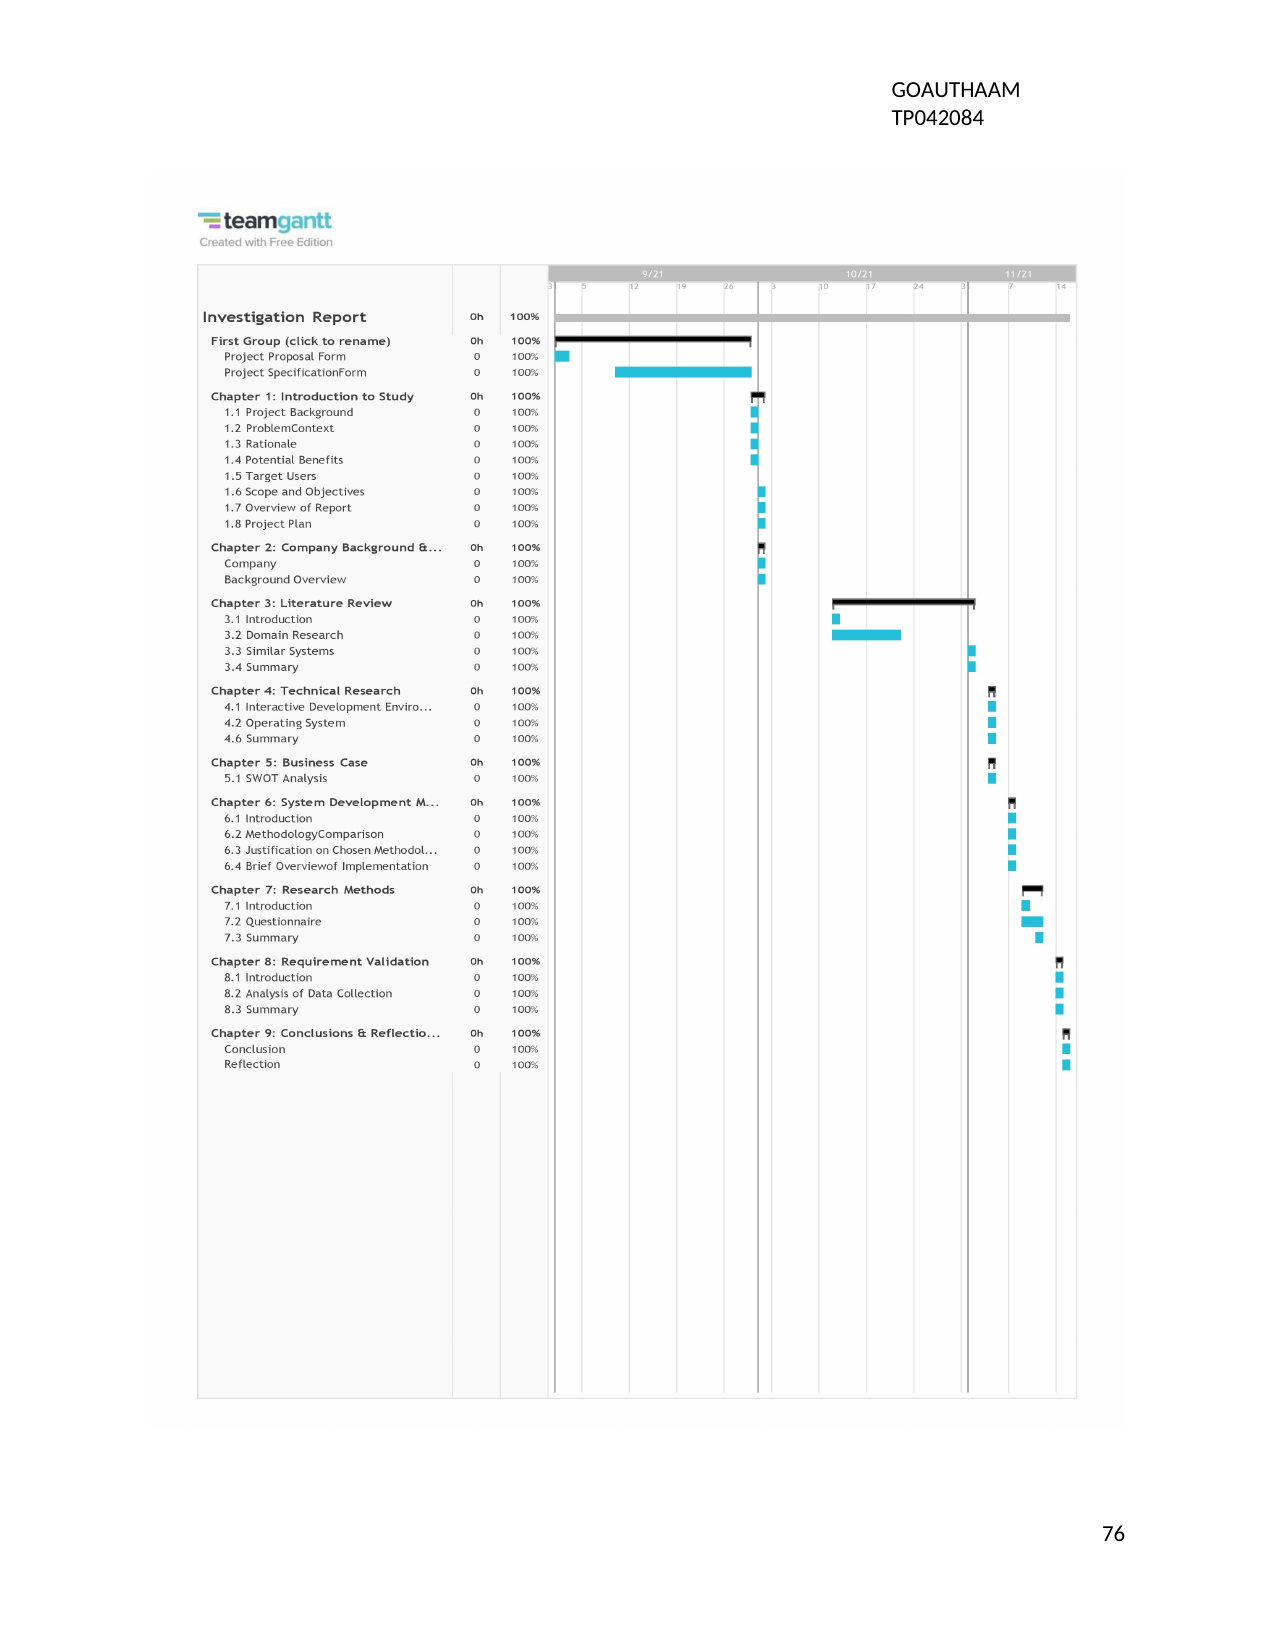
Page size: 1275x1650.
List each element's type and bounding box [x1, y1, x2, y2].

picture [150, 169, 1124, 1430]
